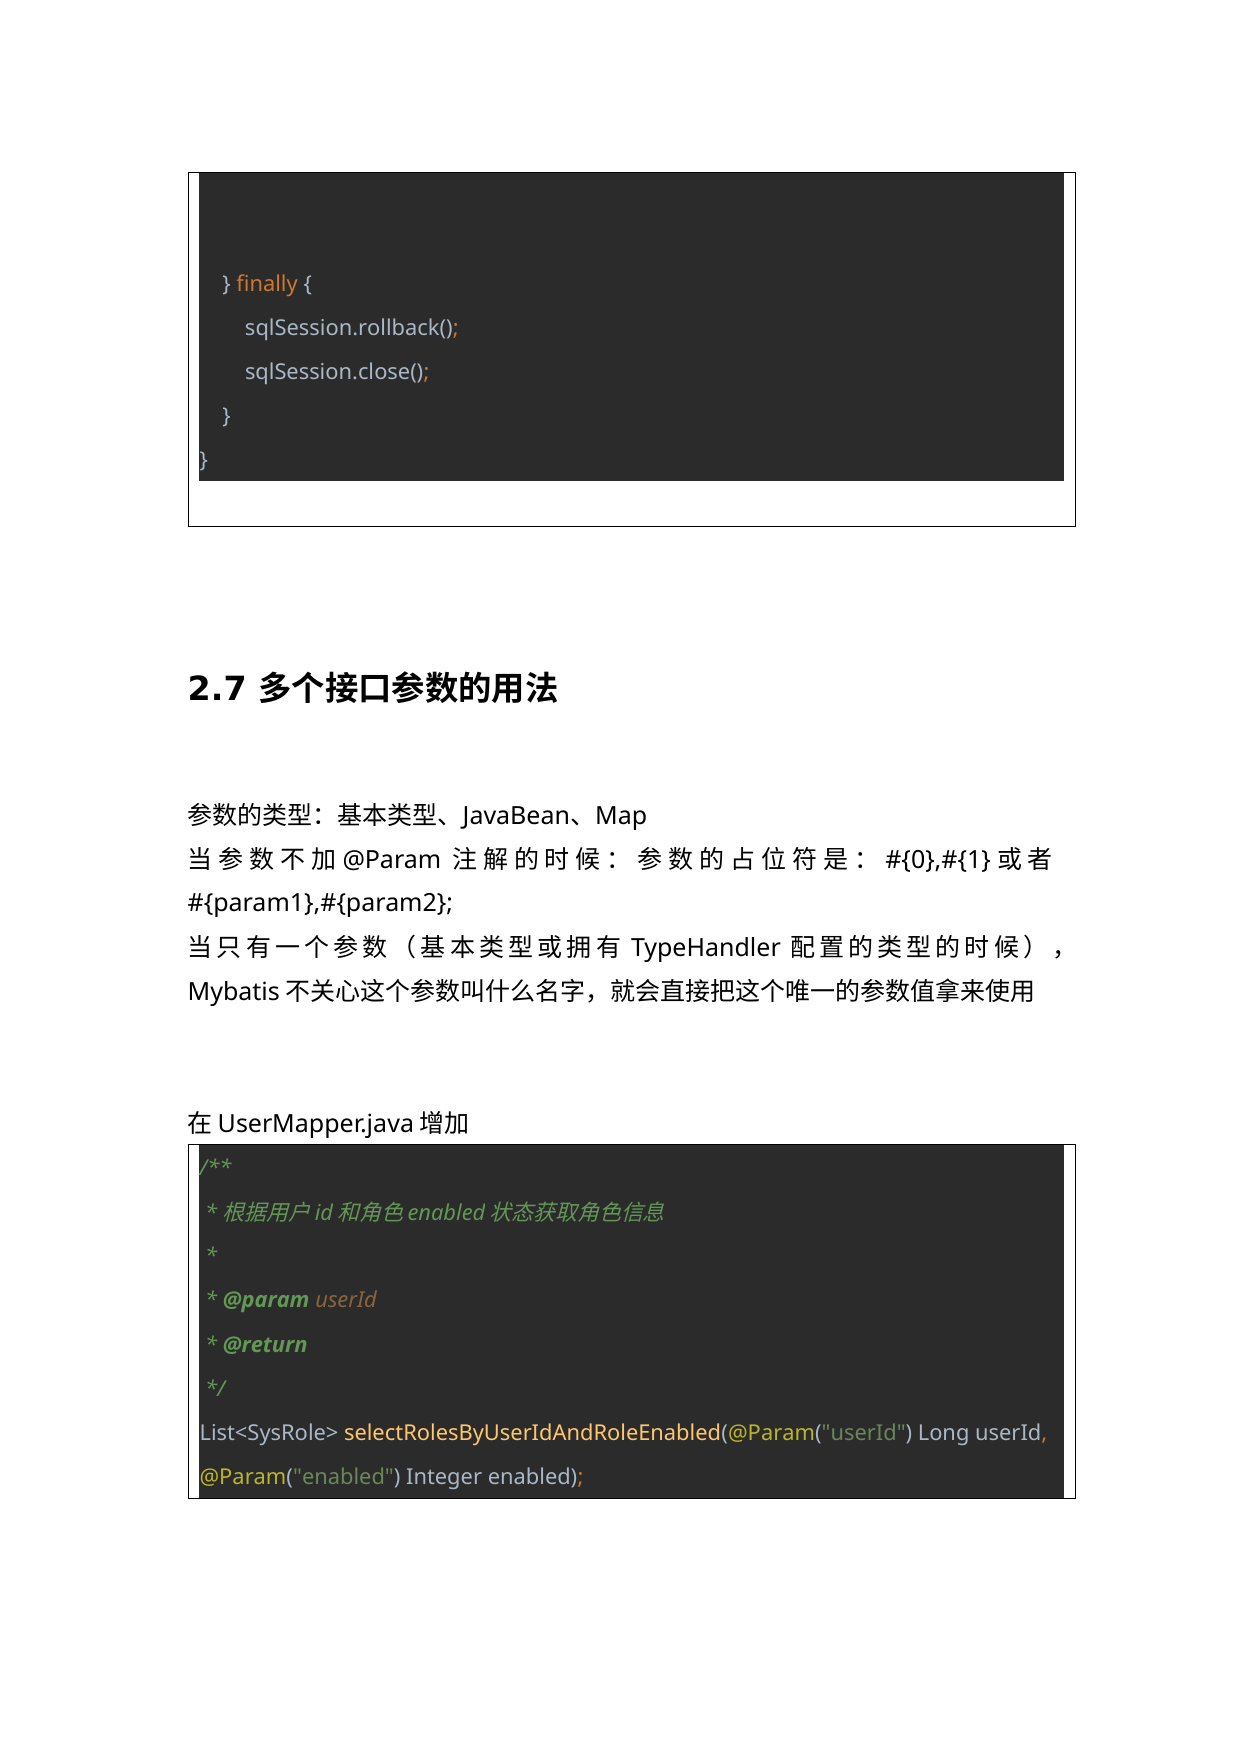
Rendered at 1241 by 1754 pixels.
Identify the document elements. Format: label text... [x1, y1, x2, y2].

text 在UserMapper.java增加 [187, 1100, 1053, 1144]
subtitle 2.7 多个接口参数的用法 [187, 642, 1053, 730]
text 当只有一个参数（基本类型或拥有TypeHandler配置的类型的时候），Mybatis不关心这个参数叫什么名字，就会直接把这个唯一的参数值拿来使用 [187, 924, 1053, 1012]
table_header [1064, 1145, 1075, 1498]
text 当参数不加@Param注解的时候：参数的占位符是：#{0},#{1}或者#{param1},#{param2}; [187, 836, 1053, 924]
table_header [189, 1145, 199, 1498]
text 参数的类型：基本类型、JavaBean、Map [187, 792, 1053, 836]
